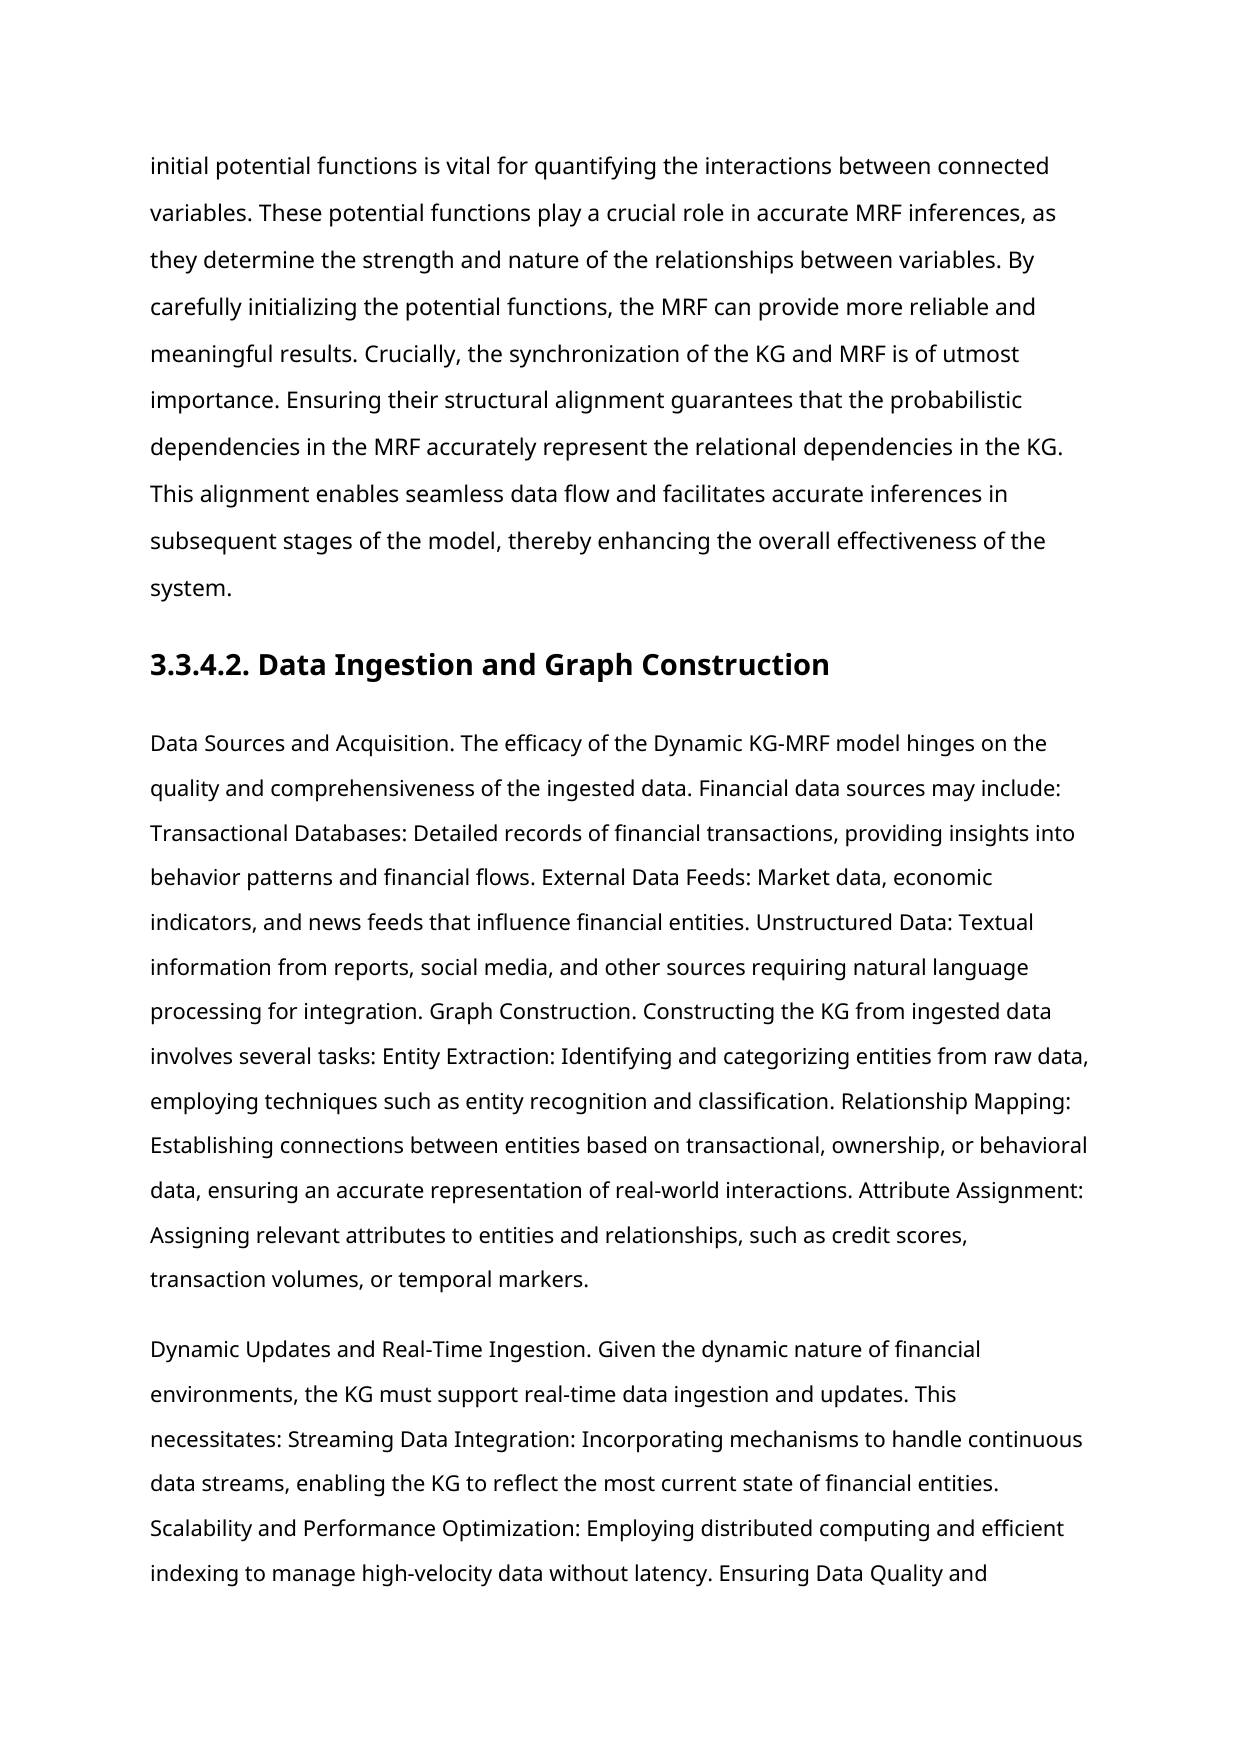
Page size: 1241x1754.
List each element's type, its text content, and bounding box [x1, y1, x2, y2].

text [150, 1334, 1090, 1587]
subtitle 3.3.4.2. Data Ingestion and Graph Construction [150, 644, 1090, 683]
text Data Sources and Acquisition. The efficacy of the Dynamic KG-MRF model hinges on the quality and comprehensiveness of the ingested data. Financial data sources may include: Transactional Databases: Detailed records of financial transactions, providing insights into behavior patterns and financial flows. External Data Feeds: Market data, economic indicators, and news feeds that influence financial entities. Unstructured Data: Textual information from reports, social media, and other sources requiring natural language processing for integration. Graph Construction. Constructing the KG from ingested data involves several tasks: Entity Extraction: Identifying and categorizing entities from raw data, employing techniques such as entity recognition and classification. Relationship Mapping: Establishing connections between entities based on transactional, ownership, or behavioral data, ensuring an accurate representation of real-world interactions. Attribute Assignment: Assigning relevant attributes to entities and relationships, such as credit scores, transaction volumes, or temporal markers. [150, 728, 1090, 1294]
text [150, 150, 1090, 603]
